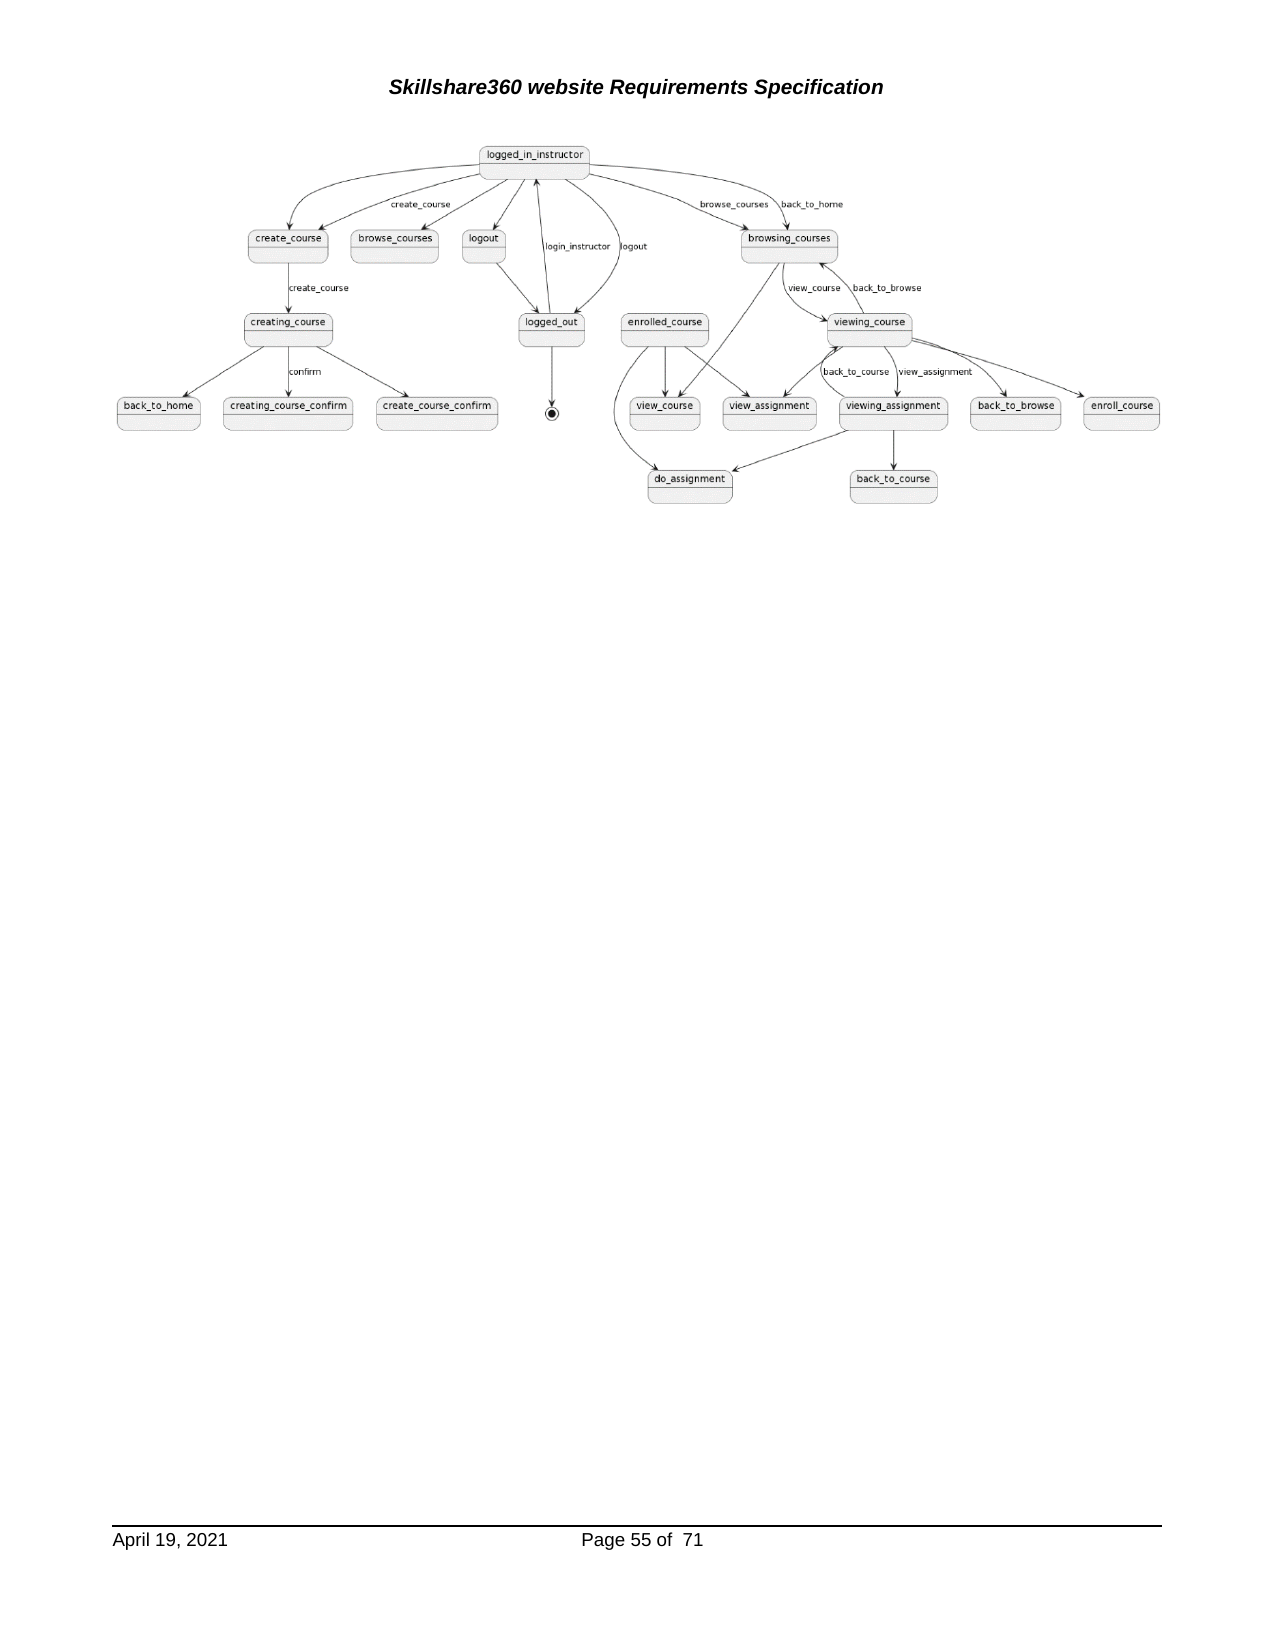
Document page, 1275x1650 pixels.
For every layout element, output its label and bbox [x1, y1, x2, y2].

picture [112, 141, 1163, 506]
